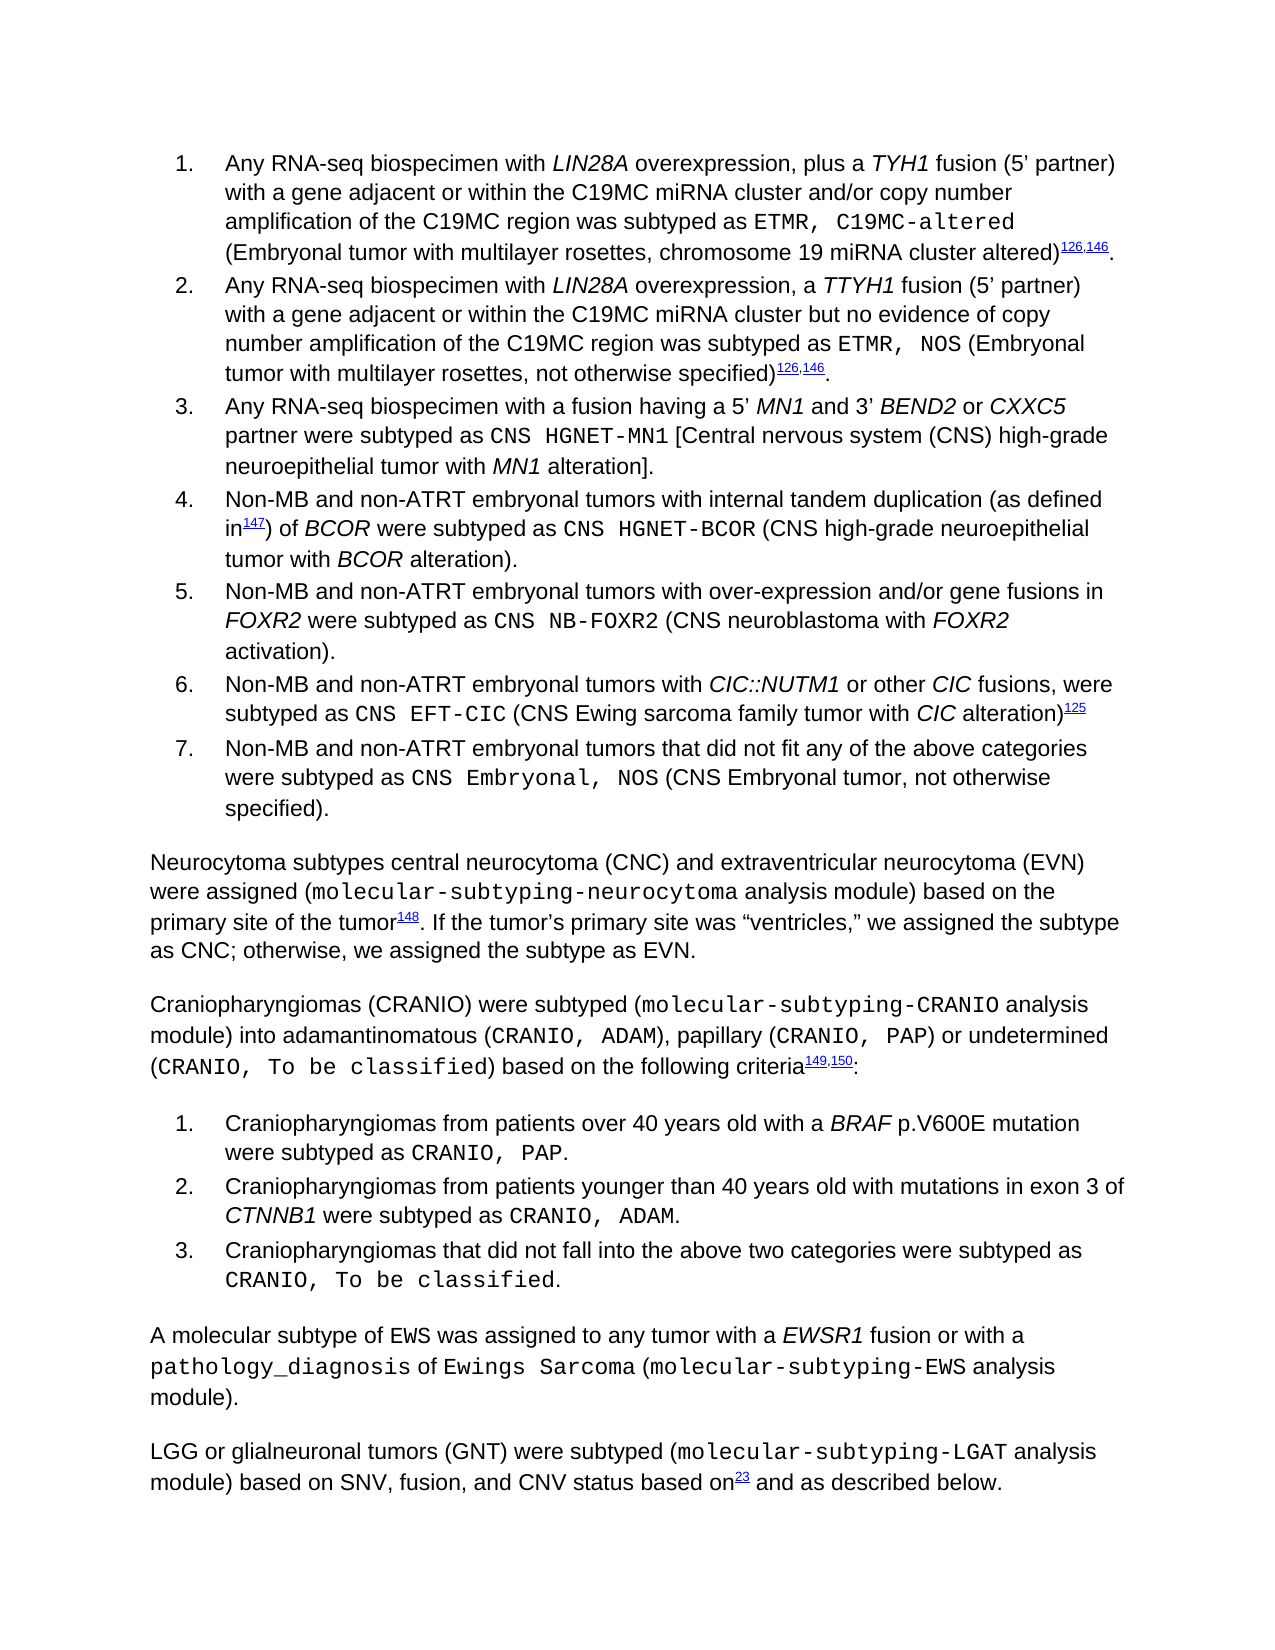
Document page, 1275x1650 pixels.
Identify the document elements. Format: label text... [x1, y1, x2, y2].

list Craniopharyngiomas that did not fall into the above two categories were subtyped as CRANIO, To be classified. [175, 1237, 1125, 1294]
text Neurocytoma subtypes central neurocytoma (CNC) and extraventricular neurocytoma (EVN) were assigned (molecular-subtyping-neurocytoma analysis module) based on the primary site of the tumor148. If the tumor’s primary site was “ventricles,” we assigned the subtype as CNC; otherwise, we assigned the subtype as EVN. [150, 849, 1125, 964]
list Any RNA-seq biospecimen with a fusion having a 5’ MN1 and 3’ BEND2 or CXXC5 partner were subtyped as CNS HGNET-MN1 [Central nervous system (CNS) high-grade neuroepithelial tumor with MN1 alteration]. [175, 393, 1125, 479]
text A molecular subtype of EWS was assigned to any tumor with a EWSR1 fusion or with a pathology_diagnosis of Ewings Sarcoma (molecular-subtyping-EWS analysis module). [150, 1322, 1125, 1411]
list Non-MB and non-ATRT embryonal tumors with CIC::NUTM1 or other CIC fusions, were subtyped as CNS EFT-CIC (CNS Ewing sarcoma family tumor with CIC alteration)125 [175, 671, 1125, 728]
list Non-MB and non-ATRT embryonal tumors with internal tandem duplication (as defined in147) of BCOR were subtyped as CNS HGNET-BCOR (CNS high-grade neuroepithelial tumor with BCOR alteration). [175, 486, 1125, 572]
list Any RNA-seq biospecimen with LIN28A overexpression, plus a TYH1 fusion (5’ partner) with a gene adjacent or within the C19MC miRNA cluster and/or copy number amplification of the C19MC region was subtyped as ETMR, C19MC-altered (Embryonal tumor with multilayer rosettes, chromosome 19 miRNA cluster altered)126,146. [175, 150, 1125, 265]
text LGG or glialneuronal tumors (GNT) were subtyped (molecular-subtyping-LGAT analysis module) based on SNV, fusion, and CNV status based on23 and as described below. [150, 1438, 1125, 1495]
list Craniopharyngiomas from patients younger than 40 years old with mutations in exon 3 of CTNNB1 were subtyped as CRANIO, ADAM. [175, 1173, 1125, 1231]
list Any RNA-seq biospecimen with LIN28A overexpression, a TTYH1 fusion (5’ partner) with a gene adjacent or within the C19MC miRNA cluster but no evidence of copy number amplification of the C19MC region was subtyped as ETMR, NOS (Embryonal tumor with multilayer rosettes, not otherwise specified)126,146. [175, 272, 1125, 387]
text Craniopharyngiomas (CRANIO) were subtyped (molecular-subtyping-CRANIO analysis module) into adamantinomatous (CRANIO, ADAM), papillary (CRANIO, PAP) or undetermined (CRANIO, To be classified) based on the following criteria149,150: [150, 991, 1125, 1082]
list Craniopharyngiomas from patients over 40 years old with a BRAF p.V600E mutation were subtyped as CRANIO, PAP. [175, 1109, 1125, 1167]
list Non-MB and non-ATRT embryonal tumors with over-expression and/or gene fusions in FOXR2 were subtyped as CNS NB-FOXR2 (CNS neuroblastoma with FOXR2 activation). [175, 578, 1125, 664]
list Non-MB and non-ATRT embryonal tumors that did not fit any of the above categories were subtyped as CNS Embryonal, NOS (CNS Embryonal tumor, not otherwise specified). [175, 735, 1125, 821]
